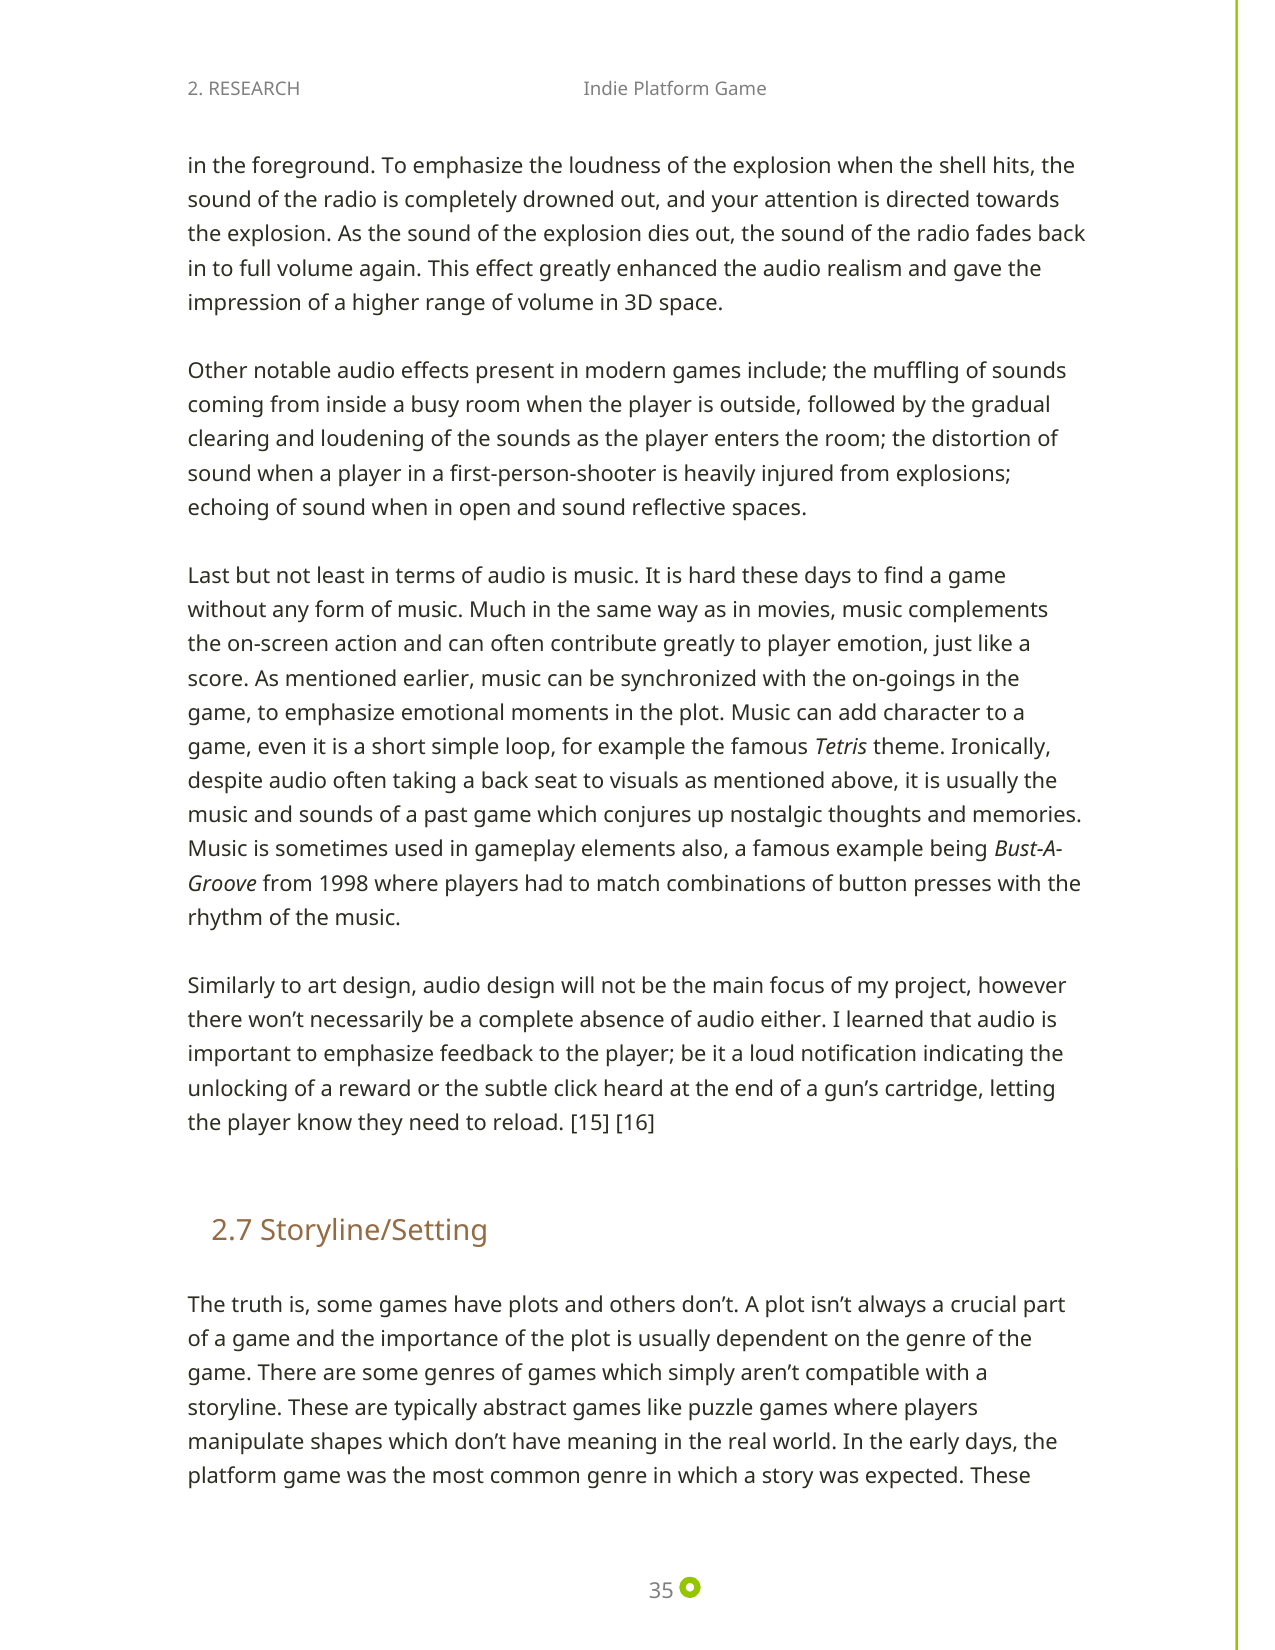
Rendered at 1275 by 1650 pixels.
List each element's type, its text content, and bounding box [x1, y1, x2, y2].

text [187, 1289, 1087, 1489]
text Similarly to art design, audio design will not be the main focus of my project, however there won’t necessarily be a complete absence of audio either. I learned that audio is important to emphasize feedback to the player; be it a loud notification indicating the unlocking of a reward or the subtle click heard at the end of a gun’s cartridge, letting the player know they need to reload. [187, 970, 1087, 1136]
text Last but not least in terms of audio is music. It is hard these days to find a game without any form of music. Much in the same way as in movies, music complements the on-screen action and can often contribute greatly to player emotion, just like a score. As mentioned earlier, music can be synchronized with the on-goings in the game, to emphasize emotional moments in the plot. Music can add character to a game, even it is a short simple loop, for example the famous Tetris theme. Ironically, despite audio often taking a back seat to visuals as mentioned above, it is usually the music and sounds of a past game which conjures up nostalgic thoughts and memories. Music is sometimes used in gameplay elements also, a famous example being Bust-A-Groove from 1998 where players had to match combinations of button presses with the rhythm of the music. [187, 560, 1087, 931]
text Other notable audio effects present in modern games include; the muffling of sounds coming from inside a busy room when the player is outside, followed by the gradual clearing and loudening of the sounds as the player enters the room; the distortion of sound when a player in a first-person-shooter is heavily injured from explosions; echoing of sound when in open and sound reflective spaces. [187, 355, 1087, 521]
subtitle 2.7 Storyline/Setting [211, 1209, 1087, 1249]
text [187, 150, 1087, 316]
